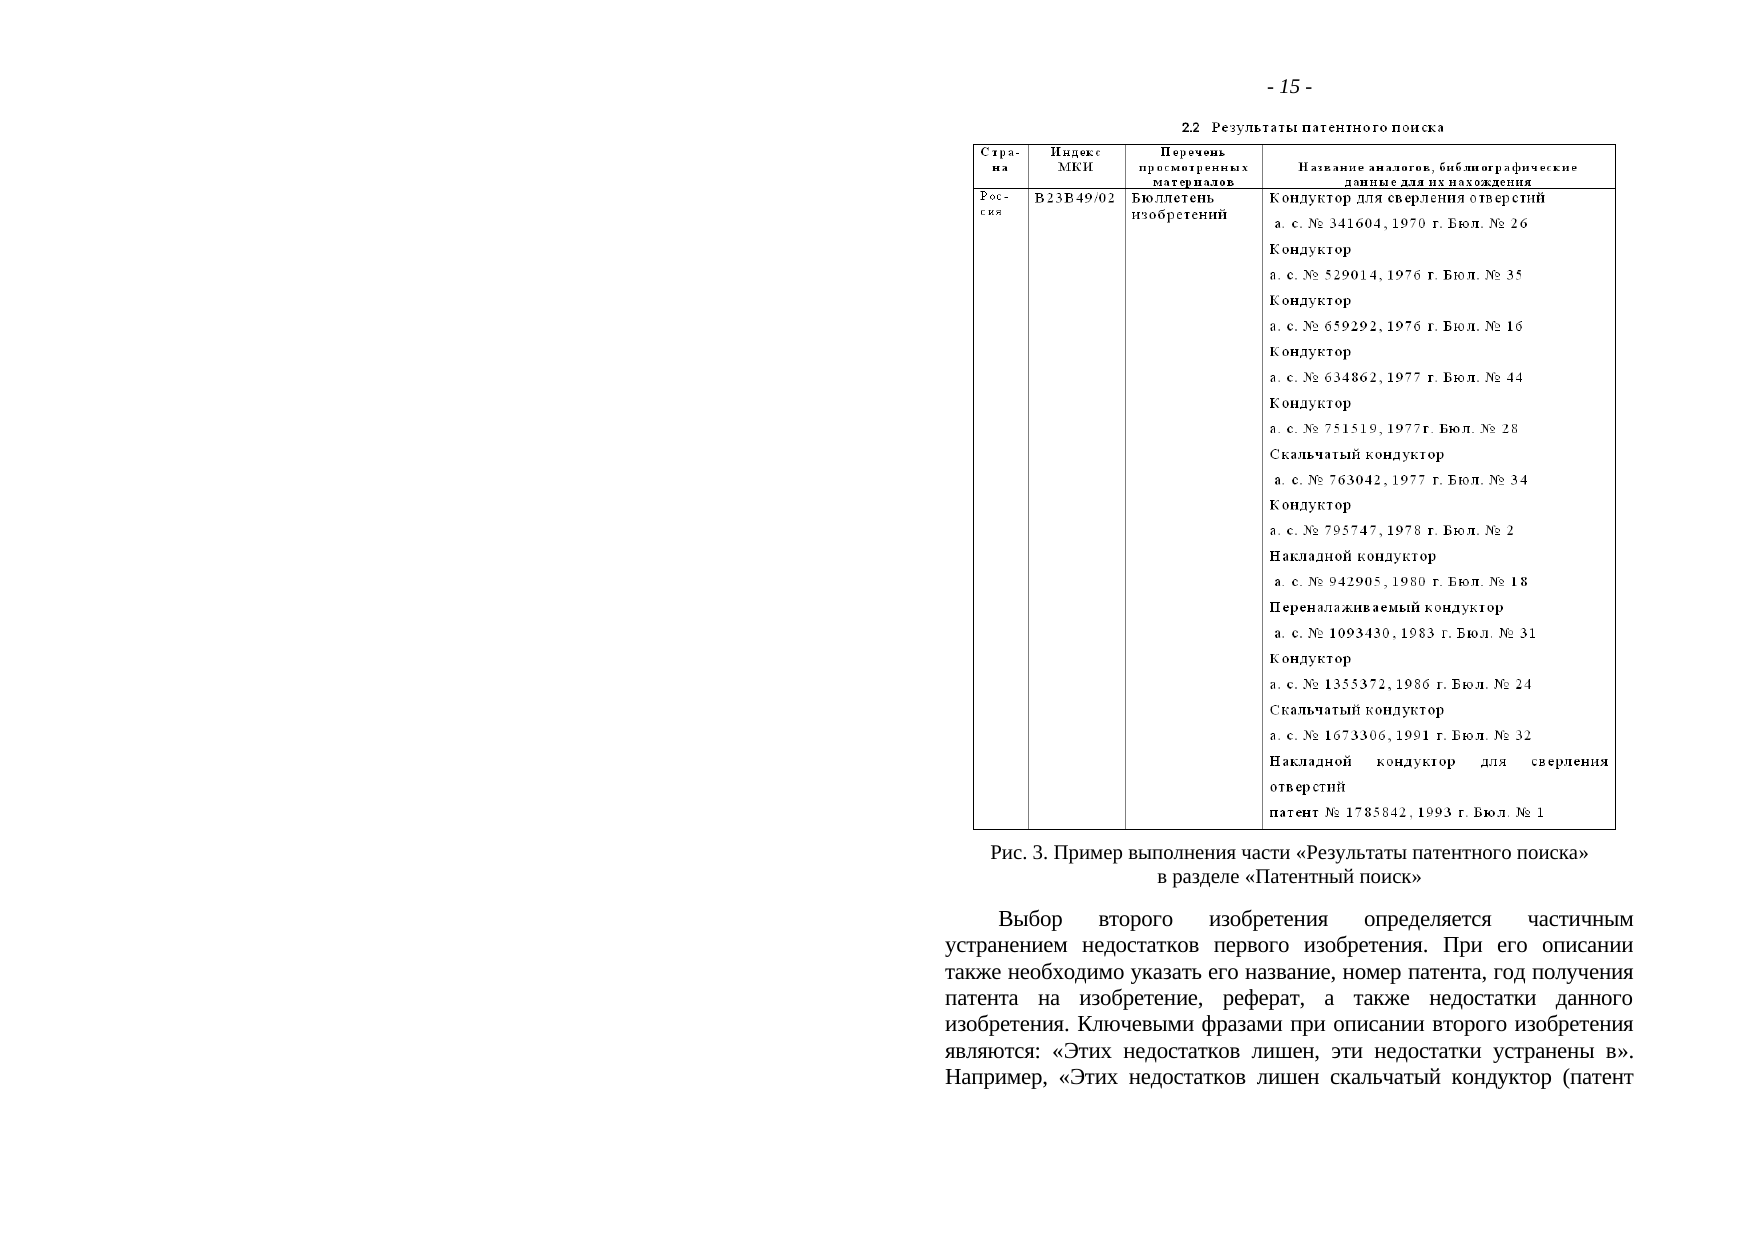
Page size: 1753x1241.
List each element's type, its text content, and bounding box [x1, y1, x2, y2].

list Рис. 3. Пример выполнения части «Результаты патентного поиска» [945, 840, 1634, 864]
list в разделе «Патентный поиск» [945, 864, 1634, 888]
picture [958, 118, 1620, 841]
